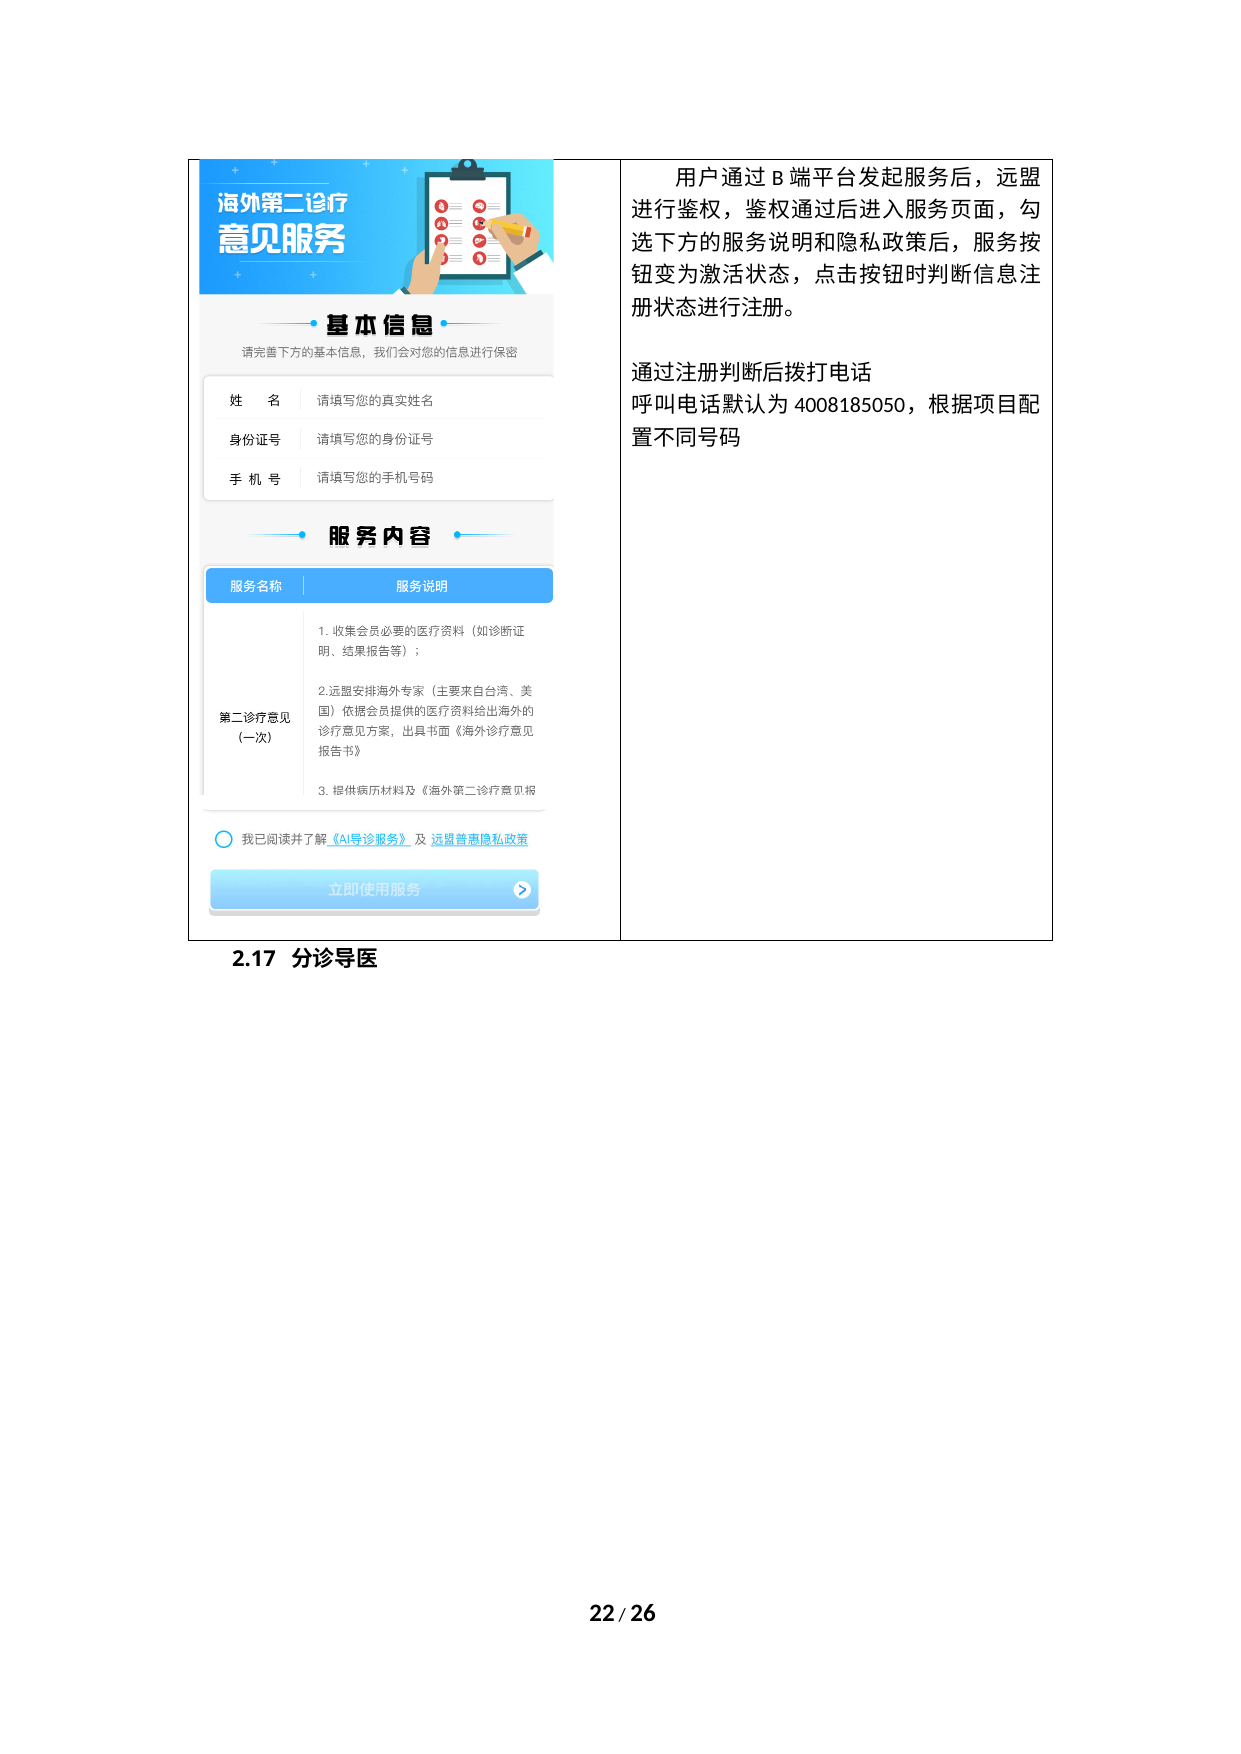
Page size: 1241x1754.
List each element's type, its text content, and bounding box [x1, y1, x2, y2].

picture [199, 809, 554, 927]
list 分诊导医 [232, 941, 1053, 973]
picture [199, 159, 554, 795]
table_header 用户通过B端平台发起服务后，远盟进行鉴权，鉴权通过后进入服务页面，勾选下方的服务说明和隐私政策后，服务按钮变为激活状态，点击按钮时判断信息注册状态进行注册。 通过注册判断后拨打电话 呼叫电话默认为4008185050，根据项目配置不同号码 [621, 160, 1052, 939]
table_header [189, 160, 620, 939]
